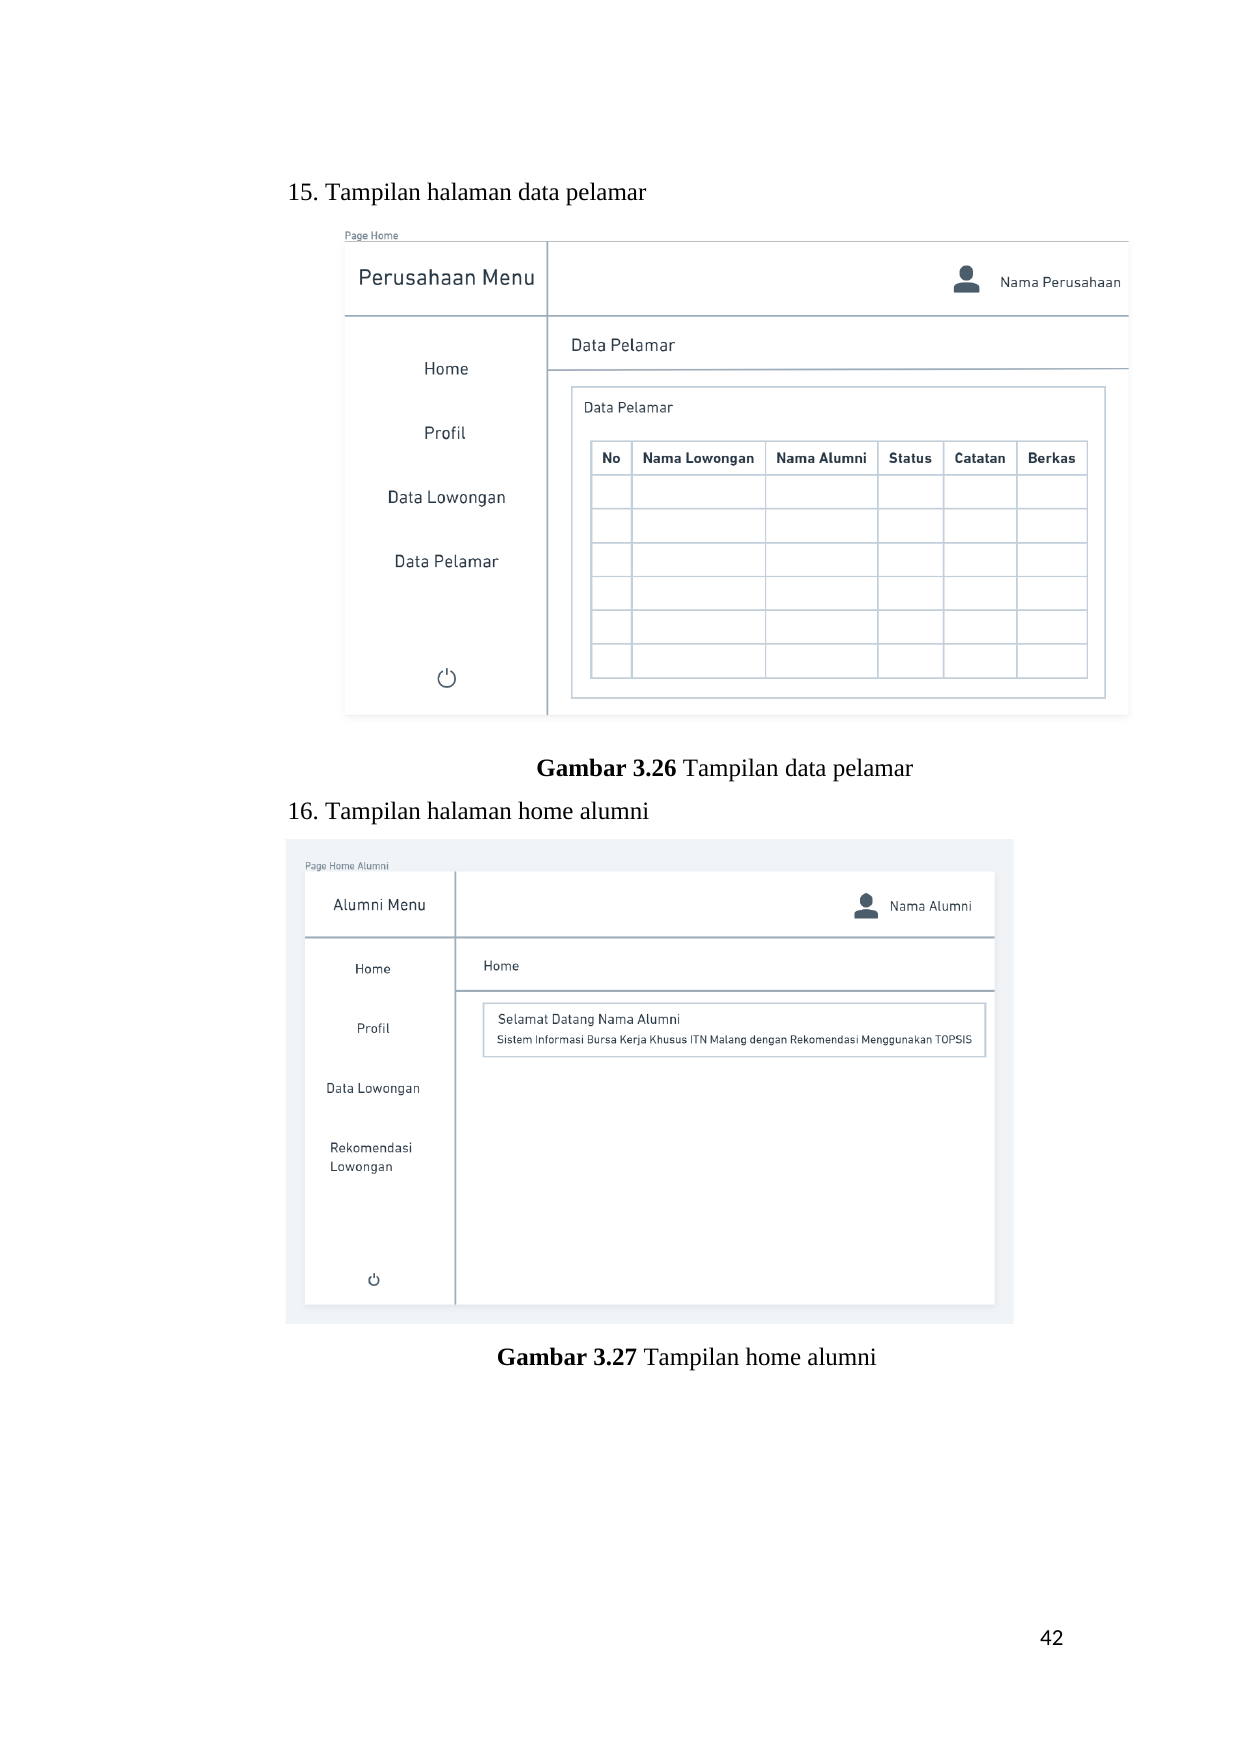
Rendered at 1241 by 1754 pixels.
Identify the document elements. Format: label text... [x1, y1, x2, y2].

list Tampilan halaman data pelamar [287, 177, 1063, 206]
list Tampilan halaman home alumni [287, 796, 1063, 825]
subtitle Gambar 3.26 Tampilan data pelamar [386, 753, 1063, 782]
subtitle Gambar 3.27 Tampilan home alumni [310, 1342, 1063, 1371]
picture [325, 220, 1152, 735]
picture [285, 839, 1014, 1324]
